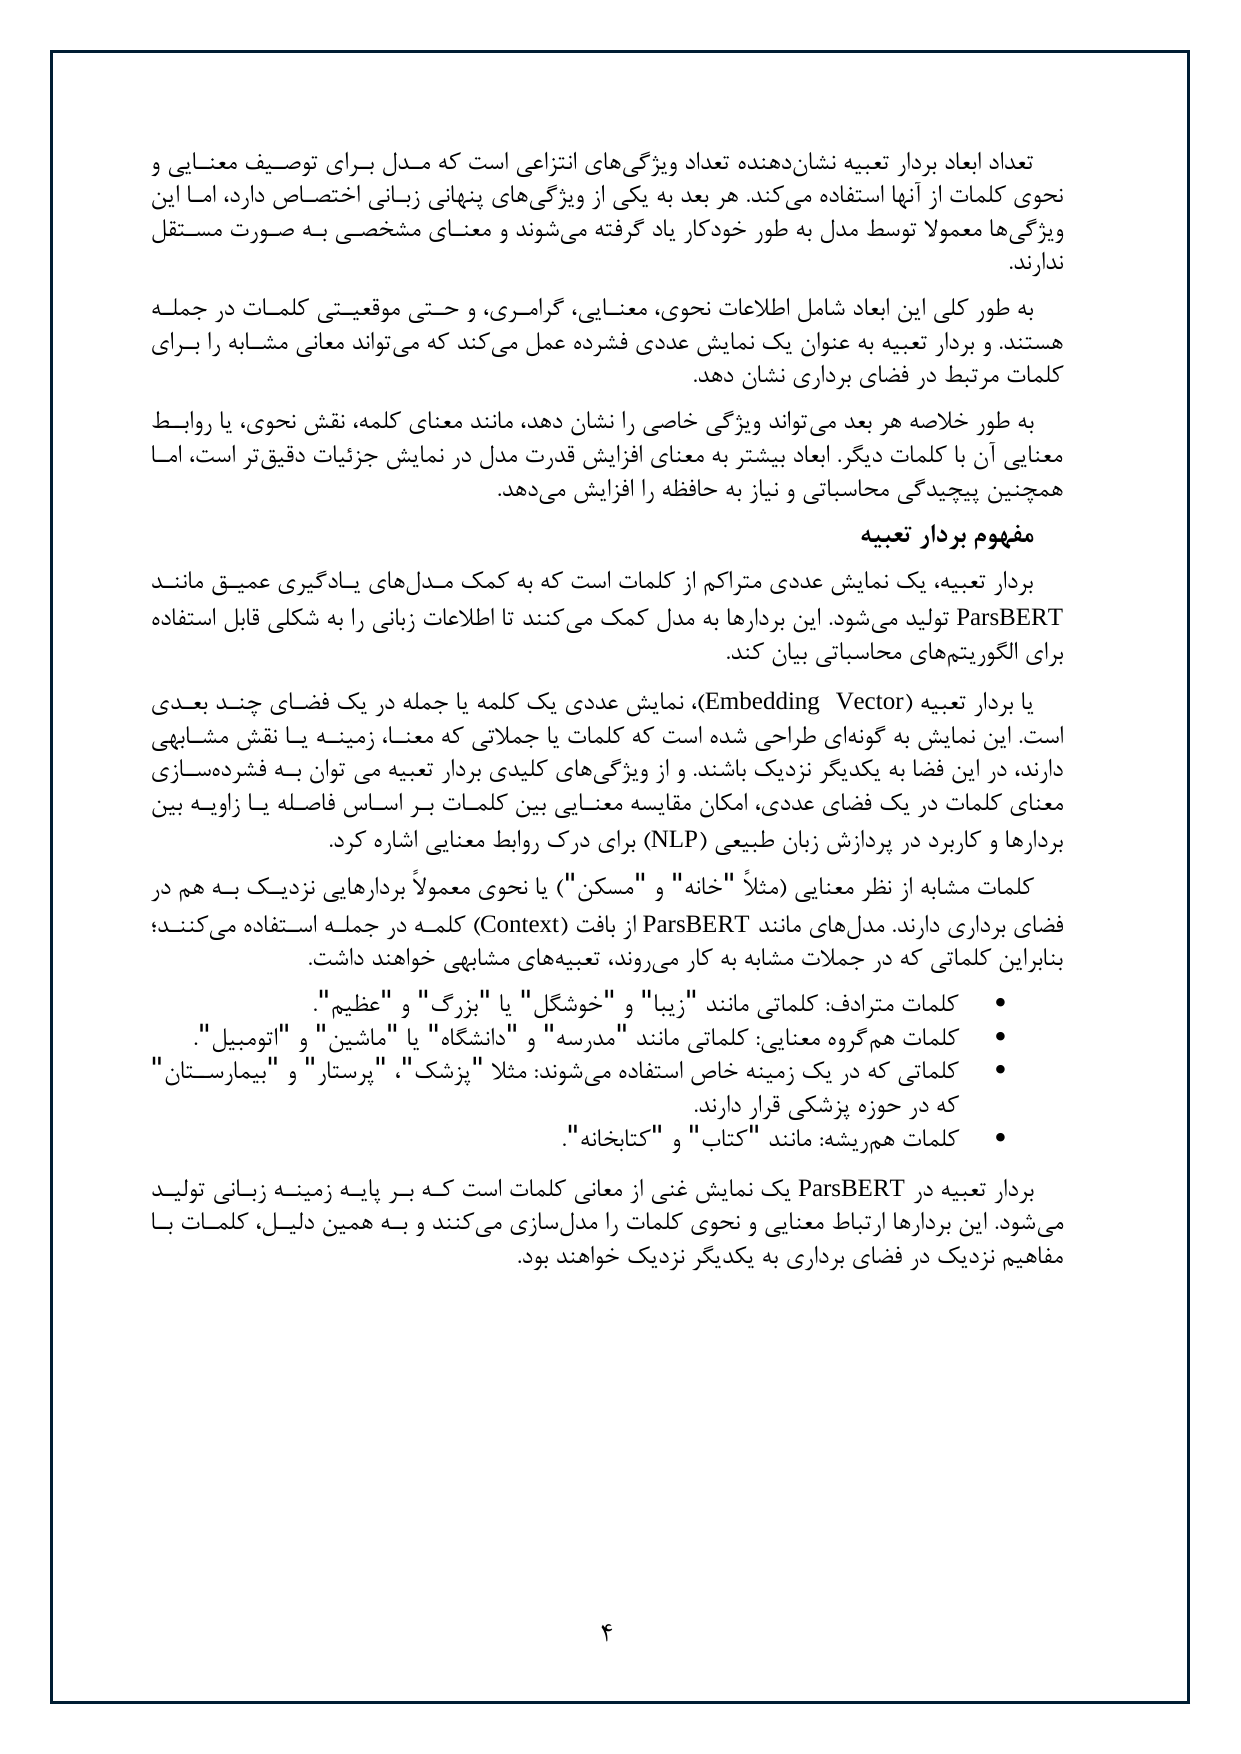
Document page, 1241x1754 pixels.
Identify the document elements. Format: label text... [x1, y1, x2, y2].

text کلمات مشابه از نظر معنایی (مثلاً "خانه" و "مسکن") یا نحوی معمولاً بردارهایی نزدیک به هم در فضای برداری دارند. مدل‌های مانند ParsBERT از بافت (Context) کلمه در جمله استفاده می‌کنند؛ بنابراین کلماتی که در جملات مشابه به کار می‌روند، تعبیه‌های مشابهی خواهند داشت. [150, 875, 1063, 976]
text بردار تعبیه در ParsBERT یک نمایش غنی از معانی کلمات است که بر پایه زمینه زبانی تولید می‌شود. این بردارها ارتباط معنایی و نحوی کلمات را مدل‌سازی می‌کنند و به همین دلیل، کلمات با مفاهیم نزدیک در فضای برداری به یکدیگر نزدیک خواهند بود. [150, 1173, 1063, 1273]
text تعداد ابعاد بردار تعبیه نشان‌دهنده تعداد ویژگی‌های انتزاعی است که مدل برای توصیف معنایی و نحوی کلمات از آنها استفاده می‌کند. هر بعد به یکی از ویژگی‌های پنهانی زبانی اختصاص دارد، اما این ویژگی‌ها معمولا توسط مدل به طور خودکار یاد گرفته می‌شوند و معنای مشخصی به صورت مستقل ندارند. [150, 150, 1063, 280]
text به طور خلاصه هر بعد می‌تواند ویژگی خاصی را نشان دهد، مانند معنای کلمه، نقش نحوی، یا روابط معنایی آن با کلمات دیگر. ابعاد بیشتر به معنای افزایش قدرت مدل در نمایش جزئیات دقیق‌تر است، اما همچنین پیچیدگی محاسباتی و نیاز به حافظه را افزایش می‌دهد. [150, 410, 1063, 506]
text بردار تعبیه، یک نمایش عددی متراکم از کلمات است که به کمک مدل‌های یادگیری عمیق مانند ParsBERT تولید می‌شود. این بردارها به مدل کمک می‌کنند تا اطلاعات زبانی را به شکلی قابل استفاده برای الگوریتم‌های محاسباتی بیان کند. [150, 569, 1063, 669]
list کلمات هم‌گروه معنایی: کلماتی مانند "مدرسه" و "دانشگاه" یا "ماشین" و "اتومبیل". [150, 1026, 996, 1055]
text مفهوم بردار تعبیه [150, 523, 1063, 552]
list کلمات مترادف: کلماتی مانند "زیبا" و "خوشگل" یا "بزرگ" و "عظیم". [150, 993, 996, 1022]
text یا بردار تعبیه (Embedding Vector)، نمایش عددی یک کلمه یا جمله در یک فضای چند بعدی است. این نمایش به گونه‌ای طراحی شده است که کلمات یا جملاتی که معنا، زمینه یا نقش مشابهی دارند، در این فضا به یکدیگر نزدیک باشند. و از ویژگی‌های کلیدی بردار تعبیه می توان به فشرده‌سازی معنای کلمات در یک فضای عددی، امکان مقایسه معنایی بین کلمات بر اساس فاصله یا زاویه بین بردارها و کاربرد در پردازش زبان طبیعی (NLP) برای درک روابط معنایی اشاره کرد. [150, 686, 1063, 858]
text به طور کلی این ابعاد شامل اطلاعات نحوی، معنایی، گرامری، و حتی موقعیتی کلمات در جمله هستند. و بردار تعبیه به عنوان یک نمایش عددی فشرده عمل می‌کند که می‌تواند معانی مشابه را برای کلمات مرتبط در فضای برداری نشان دهد. [150, 297, 1063, 393]
list کلماتی که در یک زمینه خاص استفاده می‌شوند: مثلا "پزشک"، "پرستار" و "بیمارستان" که در حوزه پزشکی قرار دارند. [150, 1060, 996, 1122]
list کلمات هم‌ریشه: مانند "کتاب" و "کتابخانه". [150, 1127, 996, 1156]
